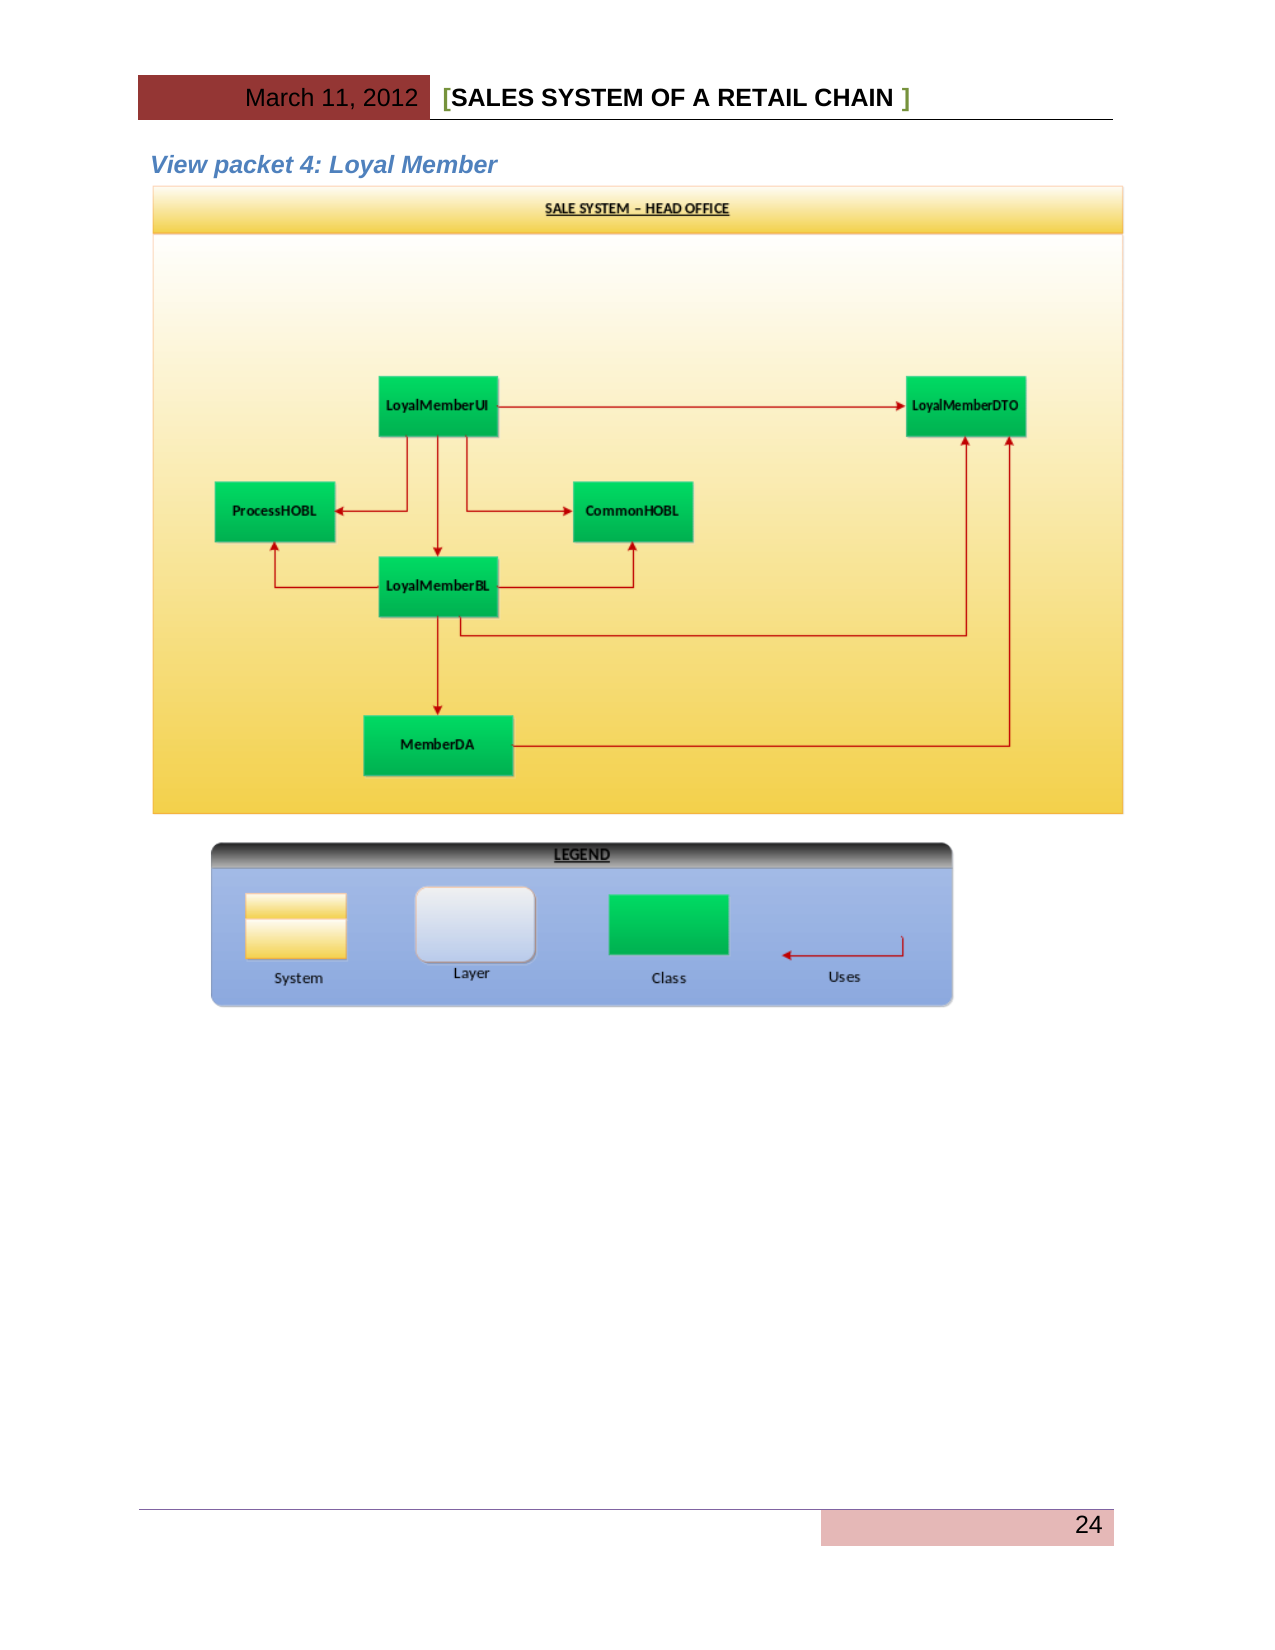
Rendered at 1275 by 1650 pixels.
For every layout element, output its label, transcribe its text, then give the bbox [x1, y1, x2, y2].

subtitle View packet 4: Loyal Member [150, 150, 1125, 179]
